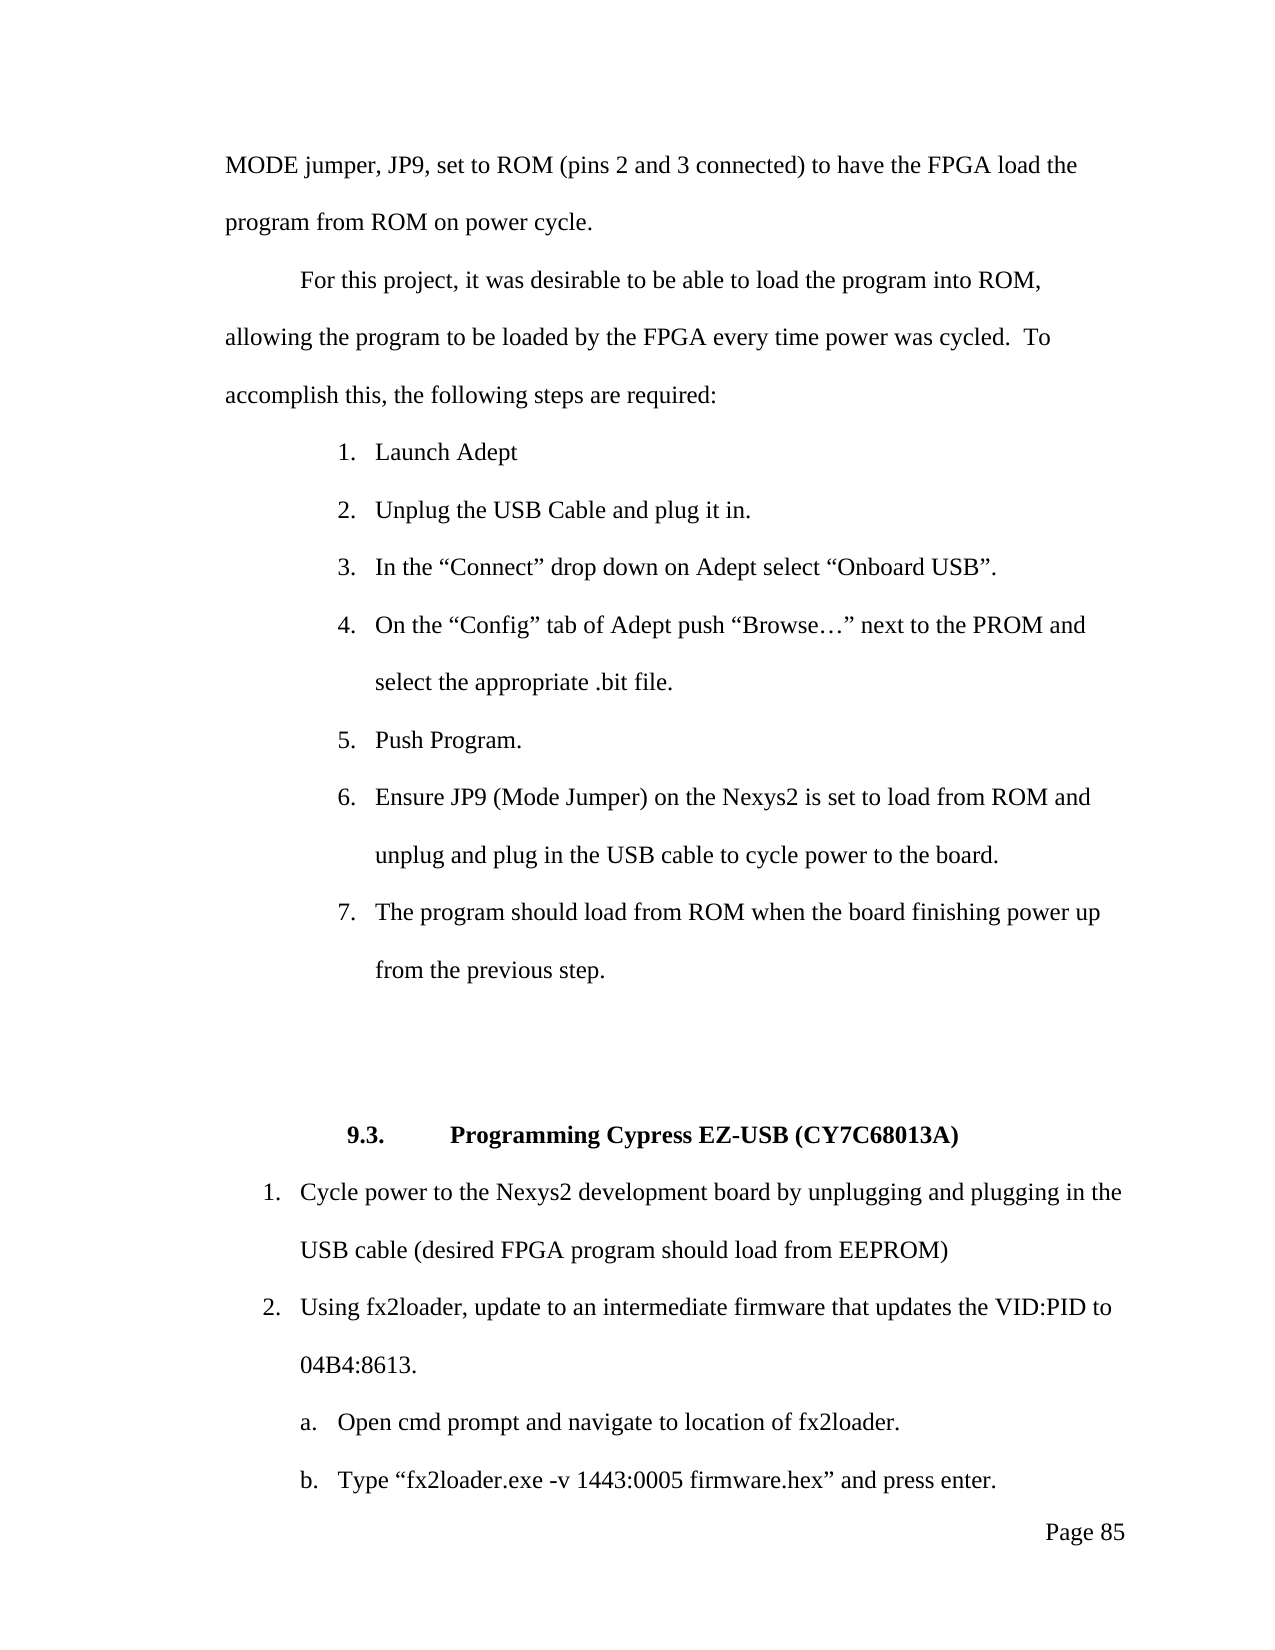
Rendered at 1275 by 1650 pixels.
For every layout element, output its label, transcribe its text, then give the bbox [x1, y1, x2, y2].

list In the “Connect” drop down on Adept select “Onboard USB”. [337, 552, 1125, 581]
list On the “Config” tab of Adept push “Browse…” next to the PROM and select the appropriate .bit file. [337, 610, 1125, 696]
list Open cmd prompt and navigate to location of fx2loader. [300, 1407, 1125, 1436]
list The program should load from ROM when the board finishing power up from the previous step. [337, 897, 1125, 984]
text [225, 150, 1125, 236]
list Launch Adept [337, 437, 1125, 466]
subtitle Programming Cypress EZ-USB (CY7C68013A) [272, 1120, 1125, 1149]
list Cycle power to the Nexys2 development board by unplugging and plugging in the USB cable (desired FPGA program should load from EEPROM) [262, 1177, 1125, 1264]
list Push Program. [337, 725, 1125, 754]
text For this project, it was desirable to be able to load the program into ROM, allowing the program to be loaded by the FPGA every time power was cycled. To accomplish this, the following steps are required: [225, 265, 1125, 409]
list Type “fx2loader.exe -v 1443:0005 firmware.hex” and press enter. [300, 1465, 1125, 1494]
list Ensure JP9 (Mode Jumper) on the Nexys2 is set to load from ROM and unplug and plug in the USB cable to cycle power to the board. [337, 782, 1125, 869]
list Unplug the USB Cable and plug it in. [337, 495, 1125, 524]
list Using fx2loader, update to an intermediate firmware that updates the VID:PID to 04B4:8613. [262, 1292, 1125, 1379]
